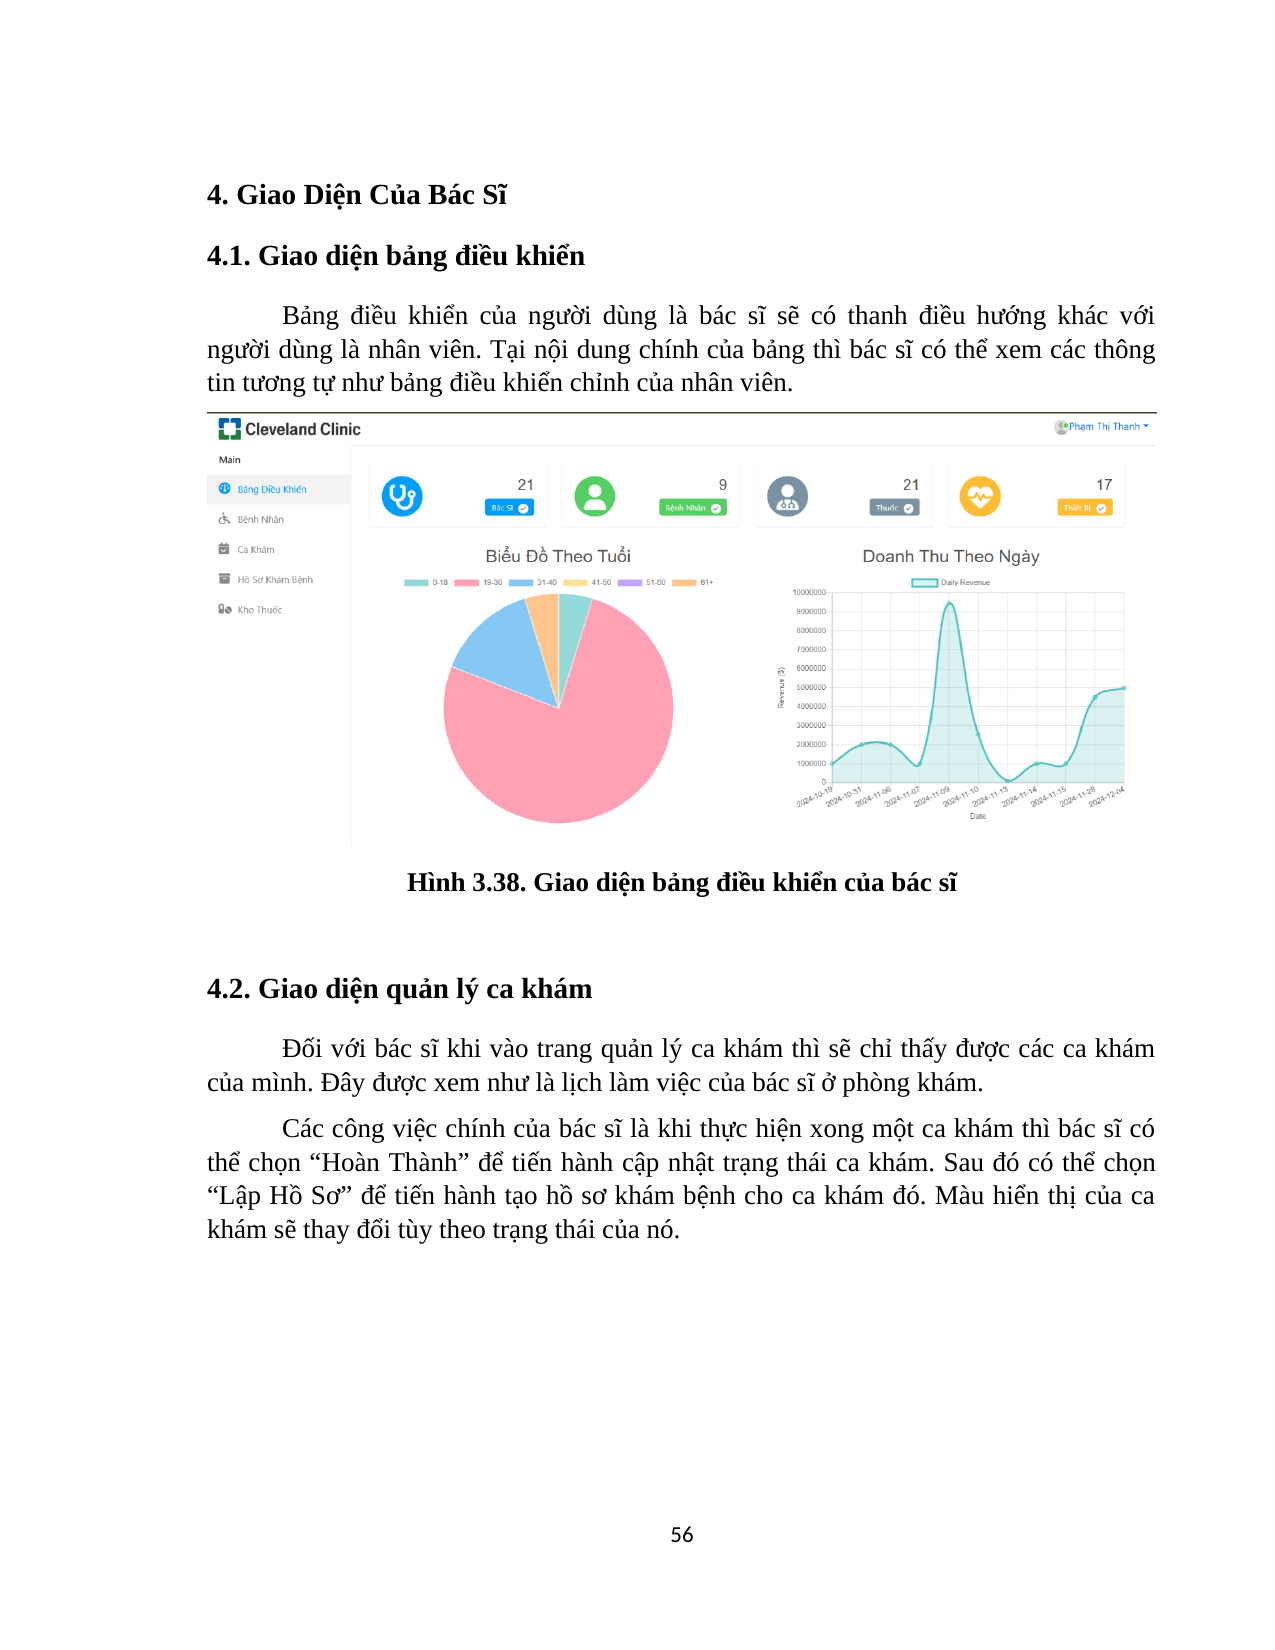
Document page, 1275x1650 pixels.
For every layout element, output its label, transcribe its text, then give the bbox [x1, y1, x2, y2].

subtitle 4.2. Giao diện quản lý ca khám [207, 971, 1157, 1005]
text Hình 3.38. Giao diện bảng điều khiển của bác sĩ [207, 866, 1157, 897]
picture [206, 412, 1157, 847]
subtitle 4.1. Giao diện bảng điều khiển [207, 238, 1157, 272]
text Các công việc chính của bác sĩ là khi thực hiện xong một ca khám thì bác sĩ có thể chọn “Hoàn Thành” để tiến hành cập nhật trạng thái ca khám. Sau đó có thể chọn “Lập Hồ Sơ” để tiến hành tạo hồ sơ khám bệnh cho ca khám đó. Màu hiển thị của ca khám sẽ thay đổi tùy theo trạng thái của nó. [207, 1112, 1157, 1244]
subtitle 4. Giao Diện Của Bác Sĩ [207, 177, 1157, 211]
text Đối với bác sĩ khi vào trang quản lý ca khám thì sẽ chỉ thấy được các ca khám của mình. Đây được xem như là lịch làm việc của bác sĩ ở phòng khám. [207, 1032, 1157, 1097]
text Bảng điều khiển của người dùng là bác sĩ sẽ có thanh điều hướng khác với người dùng là nhân viên. Tại nội dung chính của bảng thì bác sĩ có thể xem các thông tin tương tự như bảng điều khiển chỉnh của nhân viên. [207, 299, 1157, 398]
